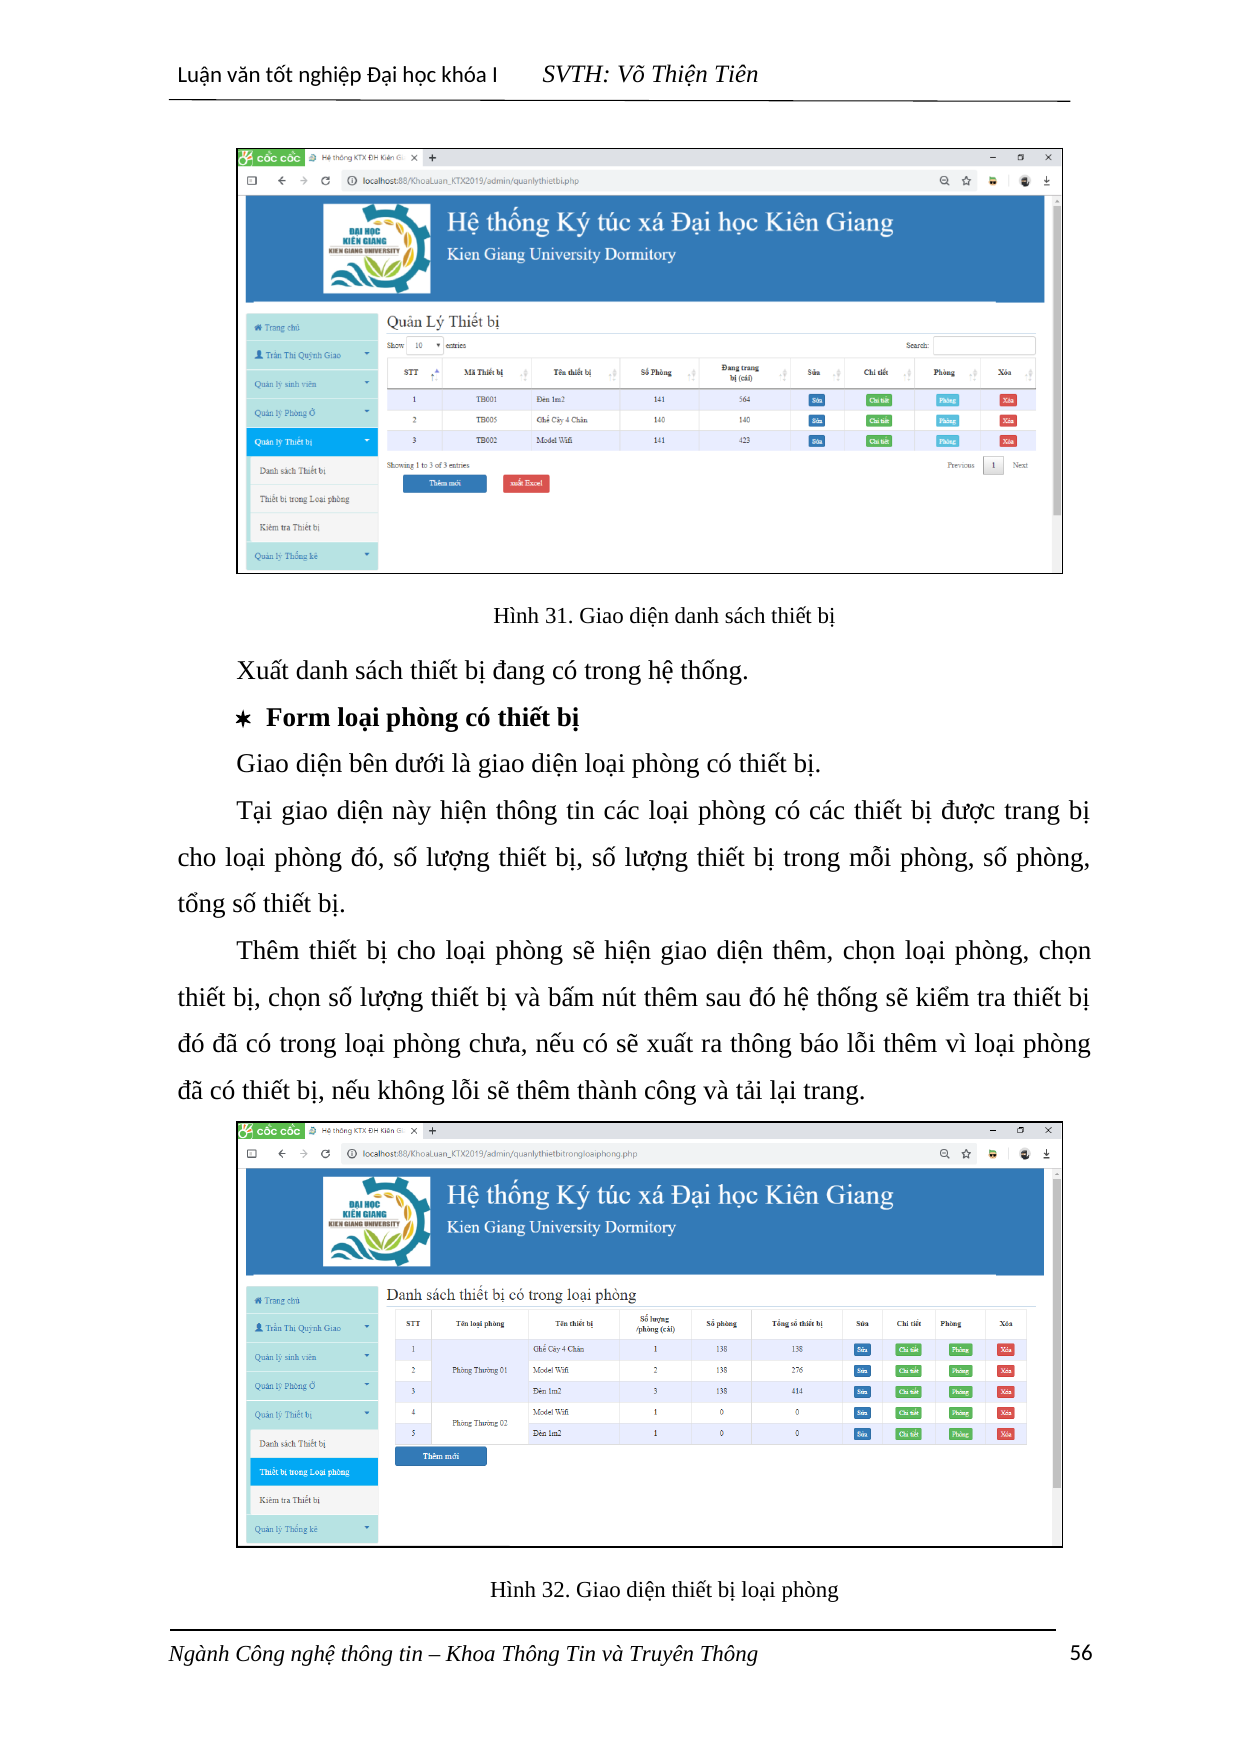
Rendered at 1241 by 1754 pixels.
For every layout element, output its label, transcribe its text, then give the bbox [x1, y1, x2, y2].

picture [238, 149, 1062, 573]
text Giao diện bên dưới là giao diện loại phòng có thiết bị. [177, 748, 1092, 779]
picture [238, 1123, 1062, 1546]
text Xuất danh sách thiết bị đang có trong hệ thống. [177, 654, 1092, 685]
text Thêm thiết bị cho loại phòng sẽ hiện giao diện thêm, chọn loại phòng, chọn thiết bị, chọn số lượng thiết bị và bấm nút thêm sau đó hệ thống sẽ kiểm tra thiết bị đó đã có trong loại phòng chưa, nếu có sẽ xuất ra thông báo lỗi thêm vì loại phòng đã có thiết bị, nếu không lỗi sẽ thêm thành công và tải lại trang. [177, 934, 1092, 1105]
text Hình 32. Giao diện thiết bị loại phòng [236, 1576, 1092, 1602]
list Form loại phòng có thiết bị [177, 701, 1092, 732]
text Tại giao diện này hiện thông tin các loại phòng có các thiết bị được trang bị cho loại phòng đó, số lượng thiết bị, số lượng thiết bị trong mỗi phòng, số phòng, tổng số thiết bị. [177, 794, 1092, 919]
text Hình 31. Giao diện danh sách thiết bị [236, 602, 1092, 628]
